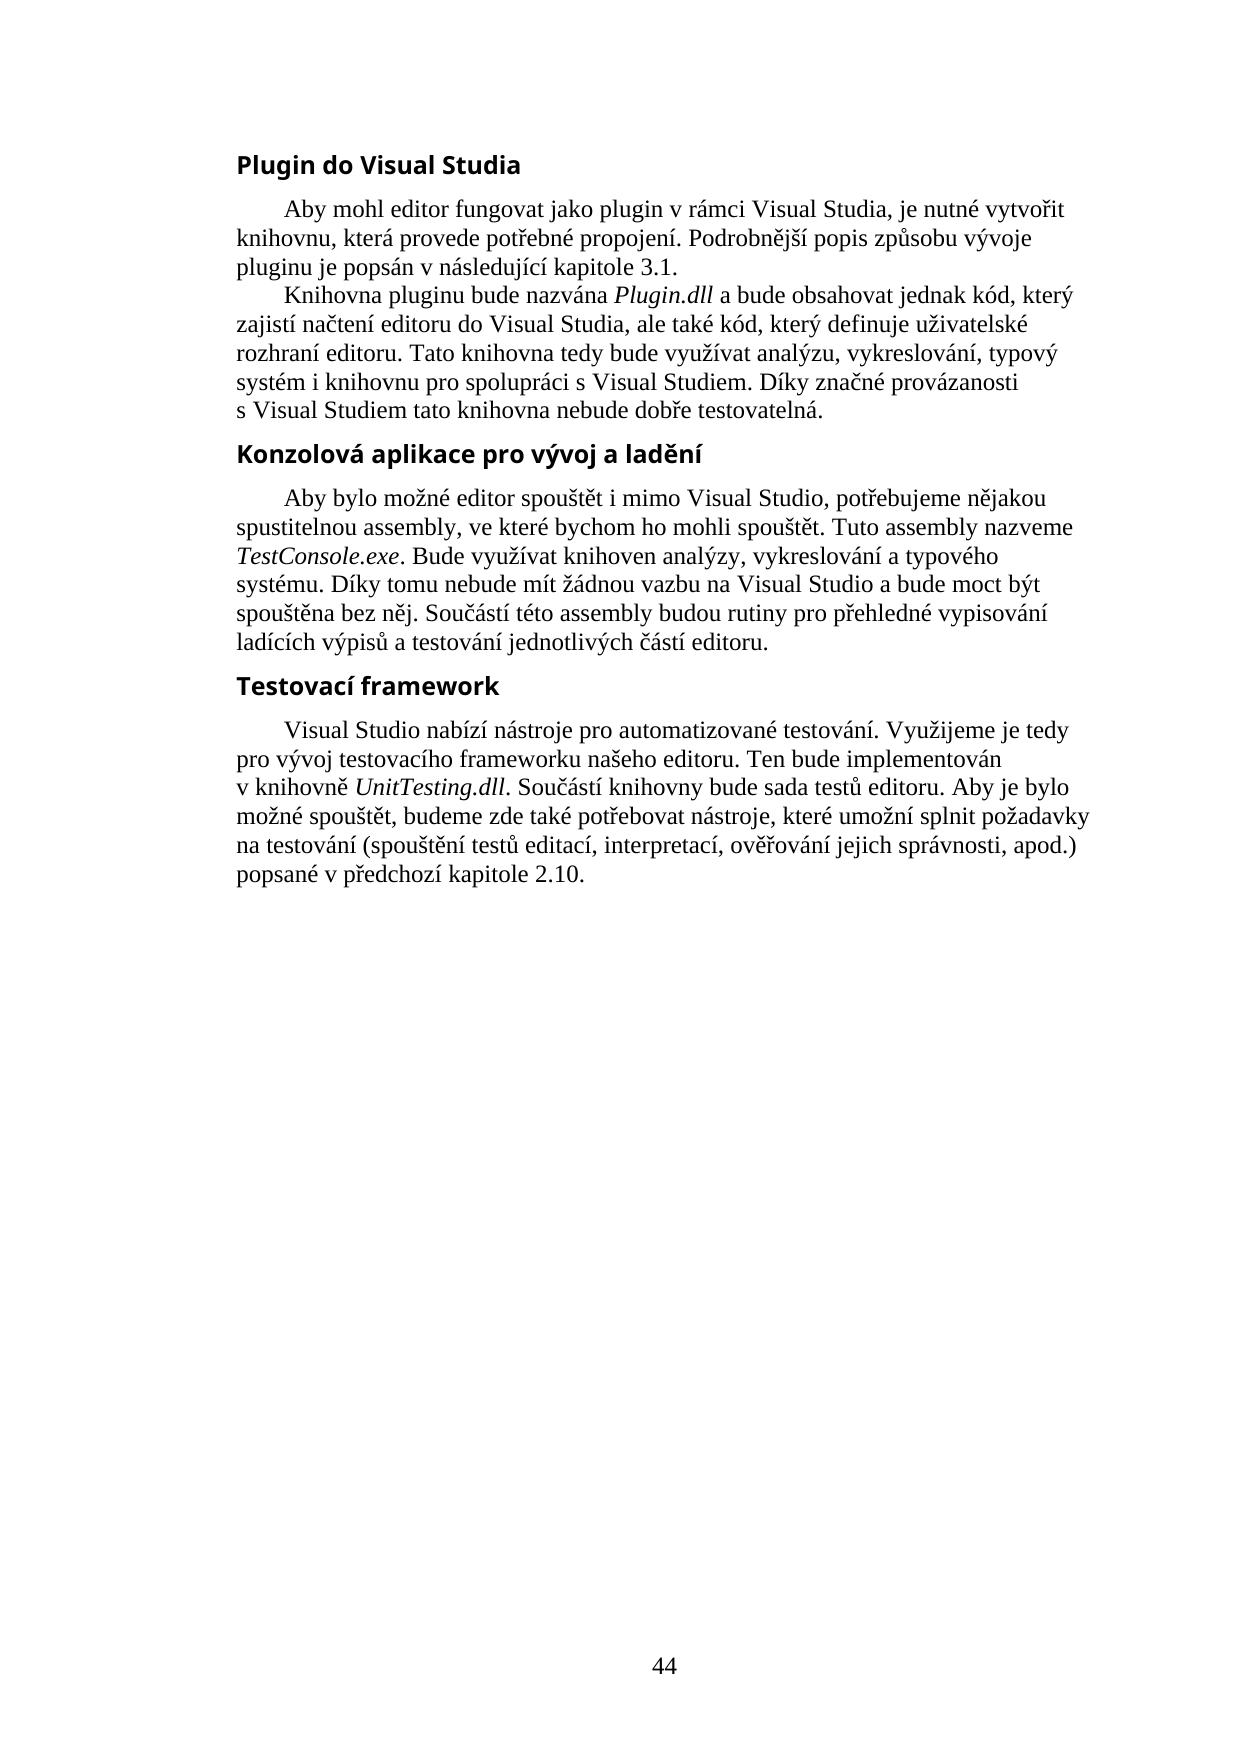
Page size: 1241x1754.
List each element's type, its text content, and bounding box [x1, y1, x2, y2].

text Knihovna pluginu bude nazvána Plugin.dll a bude obsahovat jednak kód, který zajistí načtení editoru do Visual Studia, ale také kód, který definuje uživatelské rozhraní editoru. Tato knihovna tedy bude využívat analýzu, vykreslování, typový systém i knihovnu pro spolupráci s Visual Studiem. Díky značné provázanosti s Visual Studiem tato knihovna nebude dobře testovatelná. [236, 281, 1092, 424]
text Visual Studio nabízí nástroje pro automatizované testování. Využijeme je tedy pro vývoj testovacího frameworku našeho editoru. Ten bude implementován v knihovně UnitTesting.dll. Součástí knihovny bude sada testů editoru. Aby je bylo možné spouštět, budeme zde také potřebovat nástroje, které umožní splnit požadavky na testování (spouštění testů editací, interpretací, ověřování jejich správnosti, apod.) popsané v předchozí kapitole 2.10. [236, 715, 1092, 887]
text Testovací framework [236, 668, 1092, 702]
text Aby mohl editor fungovat jako plugin v rámci Visual Studia, je nutné vytvořit knihovnu, která provede potřebné propojení. Podrobnější popis způsobu vývoje pluginu je popsán v následující kapitole 3.1. [236, 194, 1092, 281]
text Aby bylo možné editor spouštět i mimo Visual Studio, potřebujeme nějakou spustitelnou assembly, ve které bychom ho mohli spouštět. Tuto assembly nazveme TestConsole.exe. Bude využívat knihoven analýzy, vykreslování a typového systému. Díky tomu nebude mít žádnou vazbu na Visual Studio a bude moct být spouštěna bez něj. Součástí této assembly budou rutiny pro přehledné vypisování ladících výpisů a testování jednotlivých částí editoru. [236, 483, 1092, 656]
text Konzolová aplikace pro vývoj a ladění [236, 437, 1092, 471]
text Plugin do Visual Studia [236, 148, 1092, 182]
